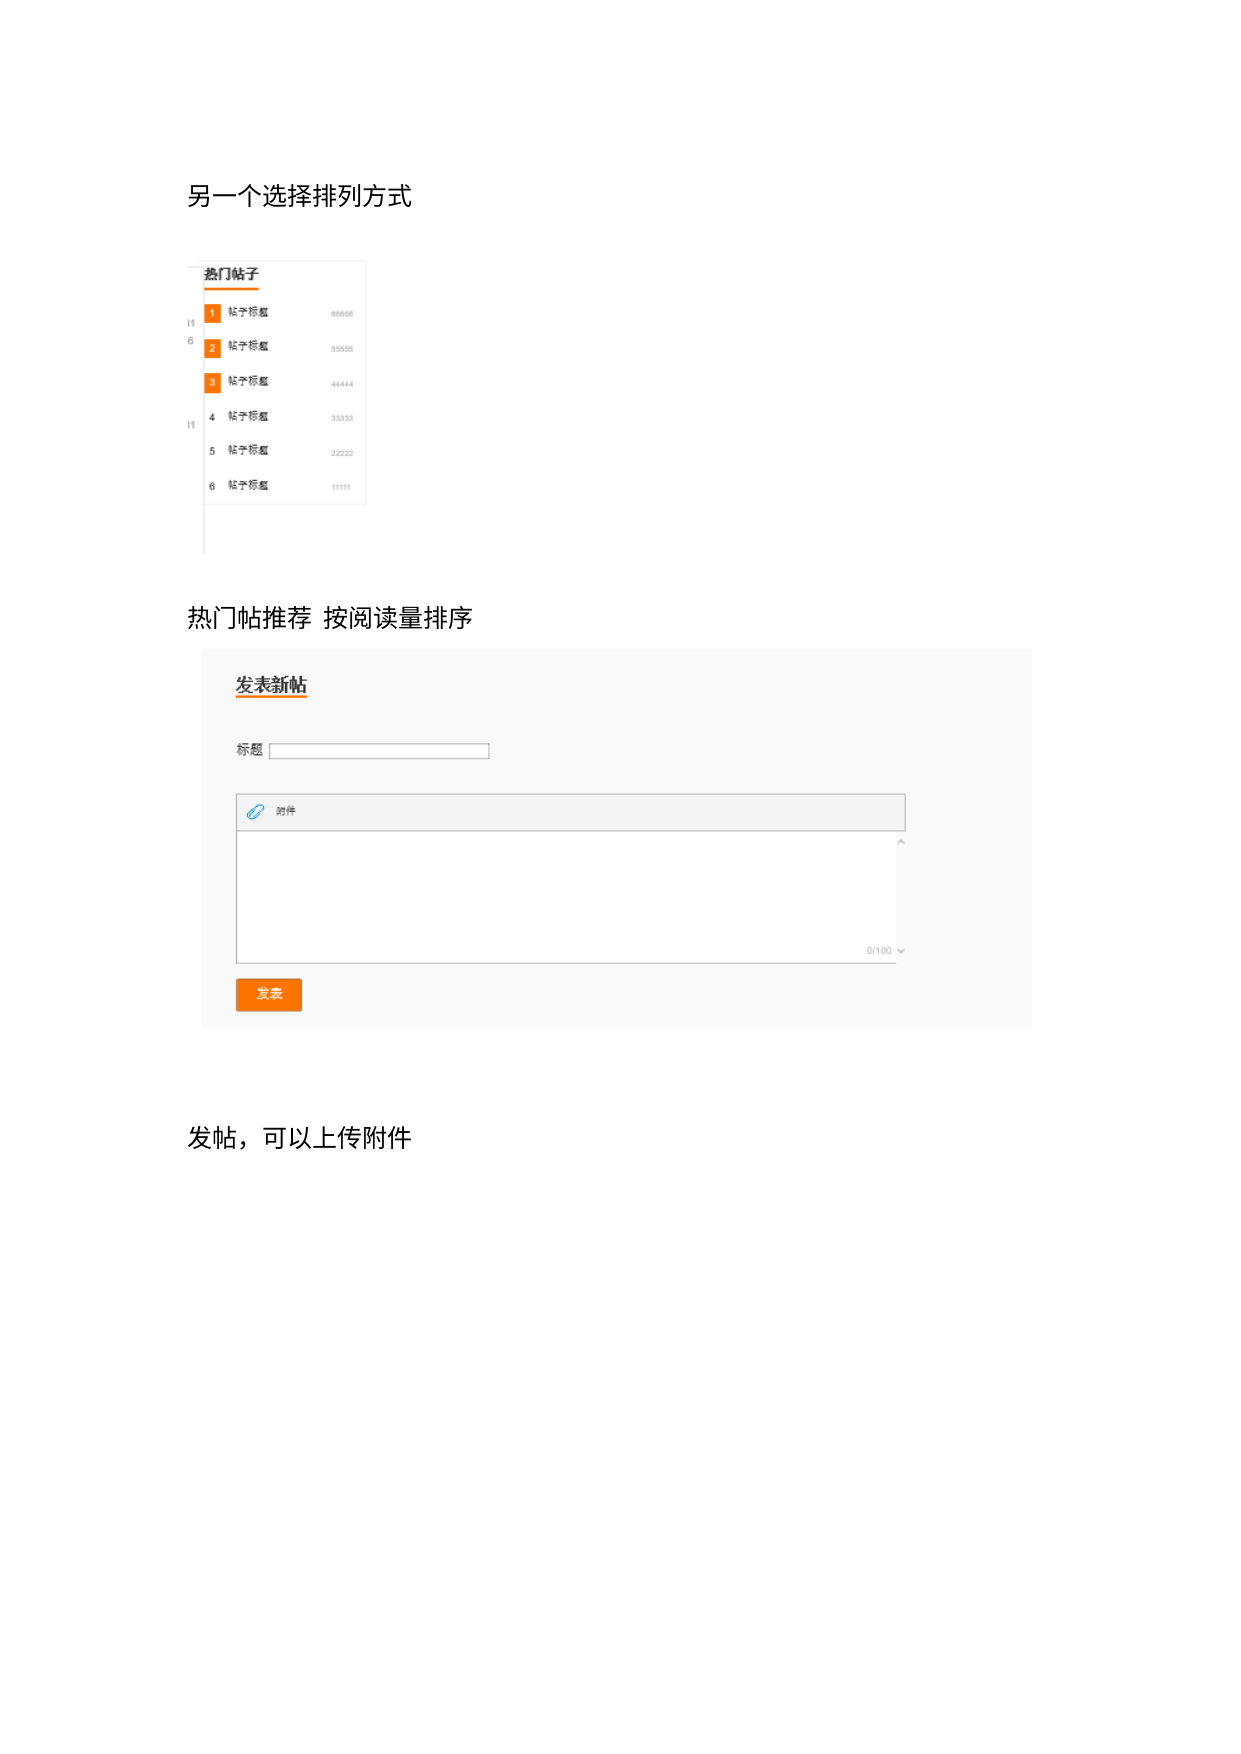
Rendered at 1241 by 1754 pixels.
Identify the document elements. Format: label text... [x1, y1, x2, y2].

picture [187, 259, 422, 554]
text 另一个选择排列方式 [187, 162, 1053, 227]
picture [187, 649, 1053, 1073]
text 发帖，可以上传附件 [187, 1104, 1053, 1169]
text 热门帖推荐 按阅读量排序 [187, 584, 1053, 649]
